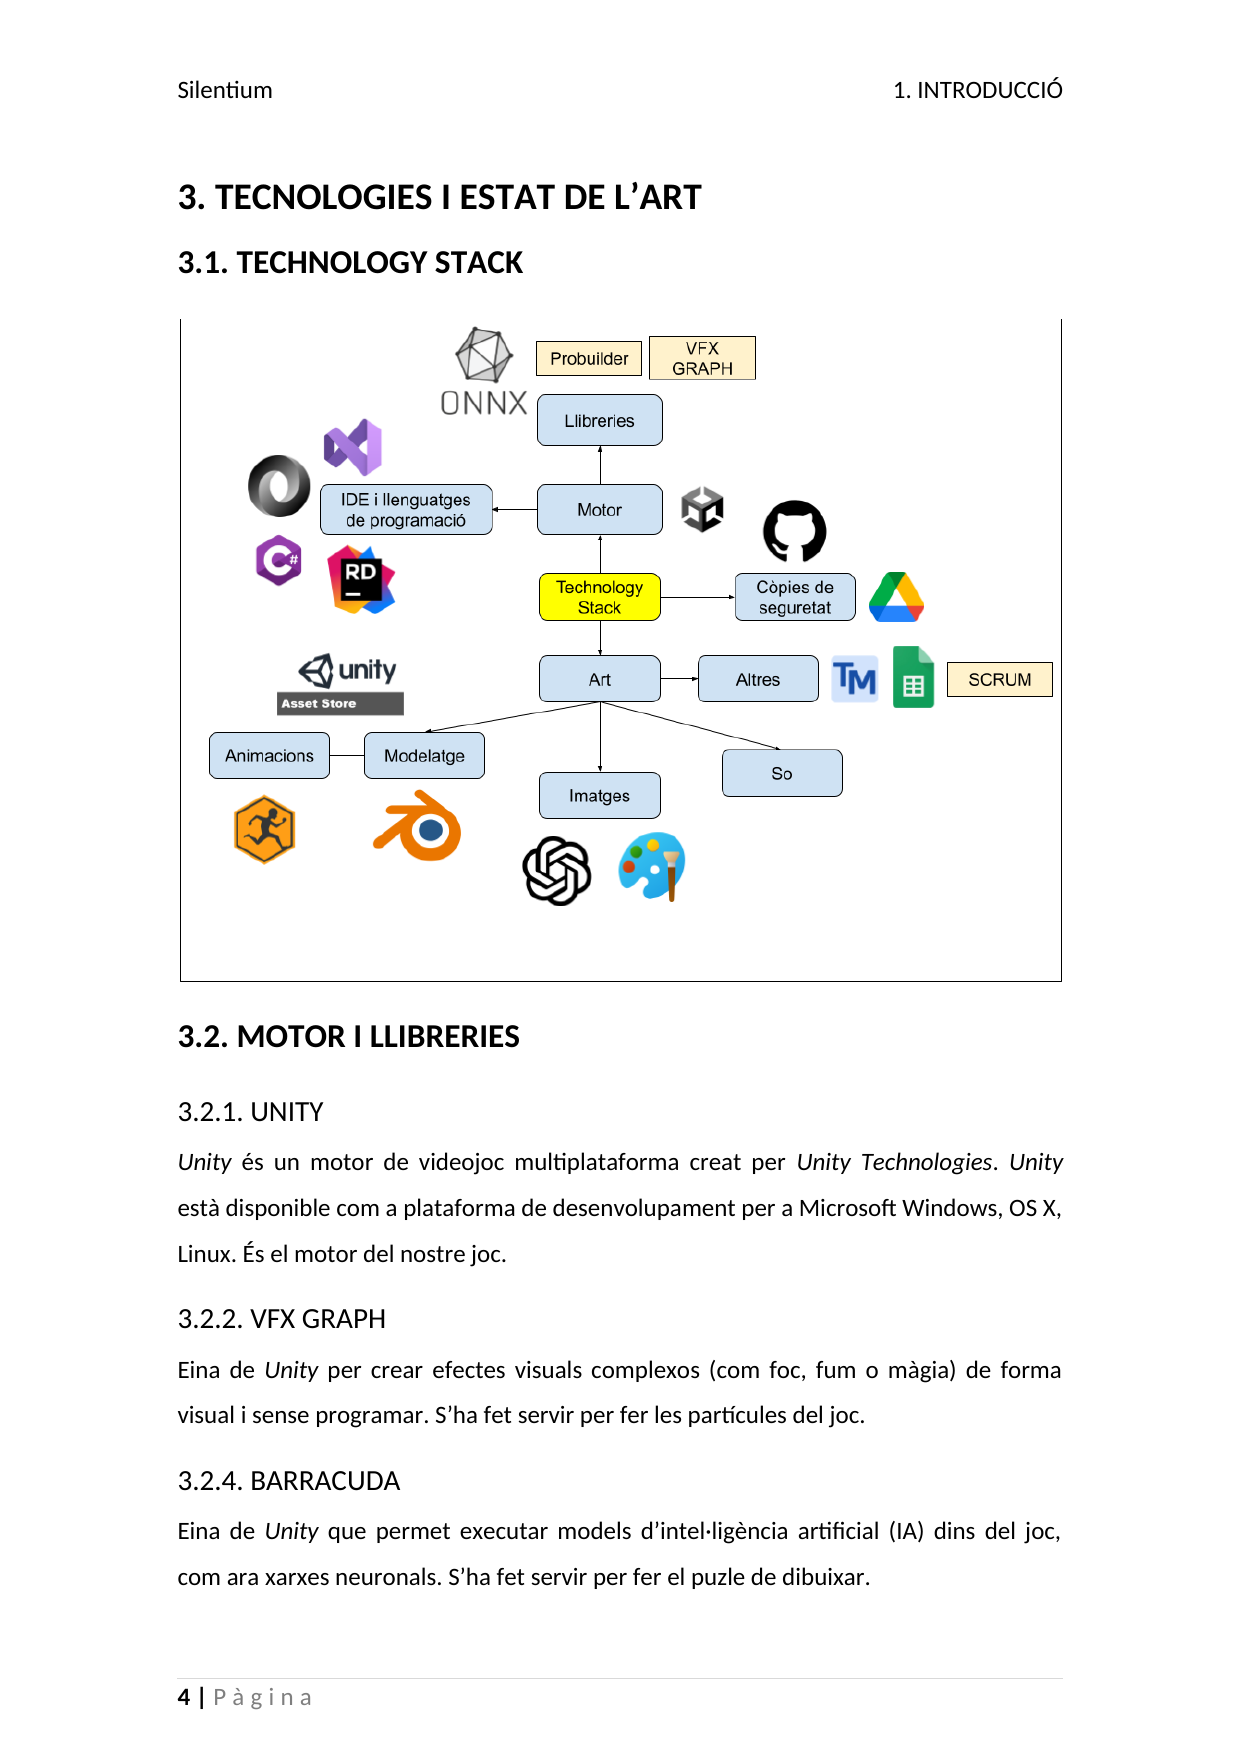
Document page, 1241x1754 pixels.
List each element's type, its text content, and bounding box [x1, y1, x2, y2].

subtitle 3.2.2. VFX GRAPH [177, 1300, 1063, 1336]
subtitle 3.2.4. BARRACUDA [177, 1462, 1063, 1497]
subtitle 3.2.1. UNITY [177, 1093, 1063, 1129]
subtitle 3. TECNOLOGIES I ESTAT DE L’ART [177, 173, 1063, 218]
subtitle 3.1. TECHNOLOGY STACK [177, 241, 1063, 282]
subtitle 3.2. MOTOR I LLIBRERIES [177, 1015, 1063, 1056]
text Eina de Unity per crear efectes visuals complexos (com foc, fum o màgia) de forma visual i sense programar. S’ha fet servir per fer les partícules del joc. [177, 1354, 1063, 1430]
text Unity és un motor de videojoc multiplataforma creat per Unity Technologies. Unity està disponible com a plataforma de desenvolupament per a Microsoft Windows, OS X, Linux. És el motor del nostre joc. [177, 1146, 1063, 1268]
text Eina de Unity que permet executar models d’intel·ligència artificial (IA) dins del joc, com ara xarxes neuronals. S’ha fet servir per fer el puzle de dibuixar. [177, 1515, 1063, 1592]
picture [177, 319, 1063, 984]
